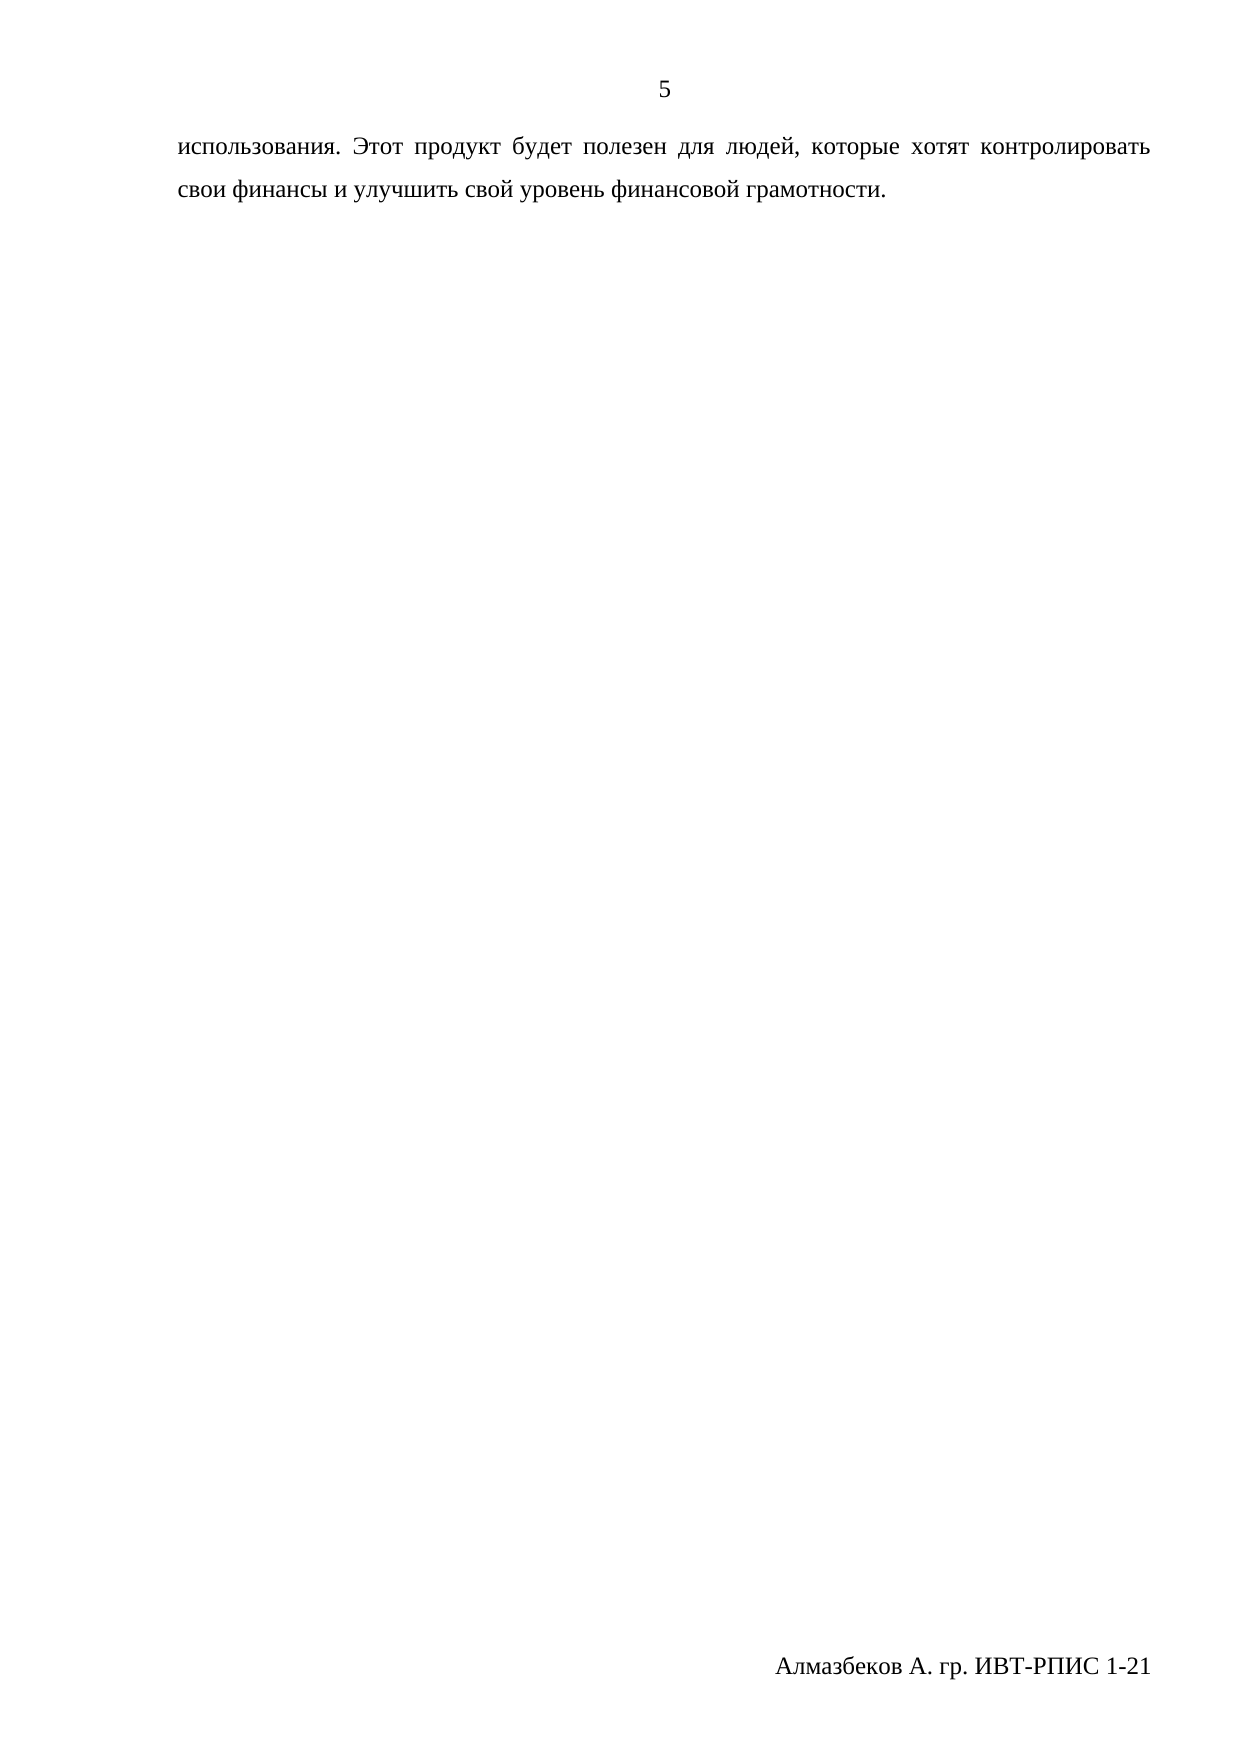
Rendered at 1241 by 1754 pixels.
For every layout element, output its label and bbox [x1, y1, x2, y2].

text [177, 131, 1152, 203]
